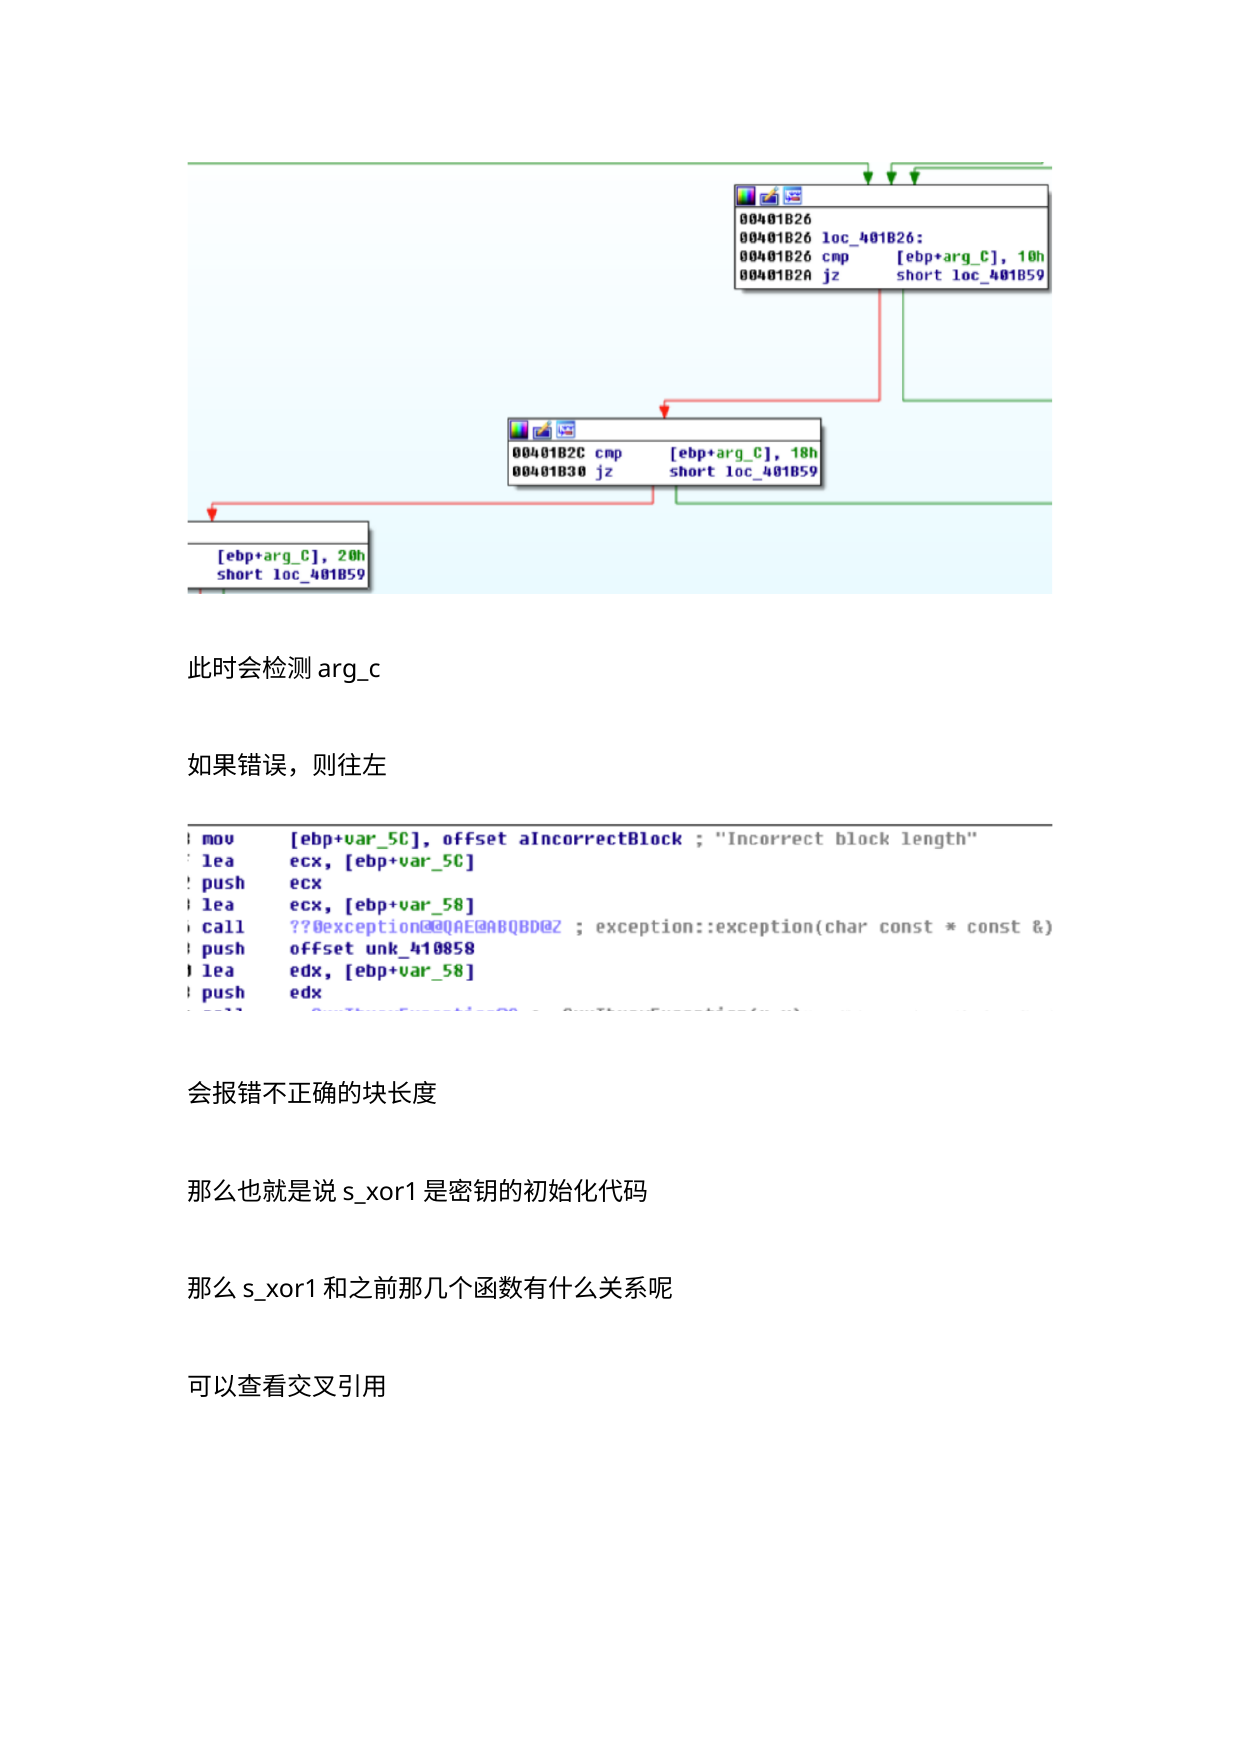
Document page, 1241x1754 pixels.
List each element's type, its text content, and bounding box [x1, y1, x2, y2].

text 此时会检测arg_c 如果错误，则往左 [187, 634, 1053, 796]
text 会报错不正确的块长度 那么也就是说s_xor1是密钥的初始化代码 那么s_xor1和之前那几个函数有什么关系呢 可以查看交叉引用 [187, 1059, 1053, 1417]
picture [187, 162, 1053, 594]
picture [187, 814, 1053, 1011]
